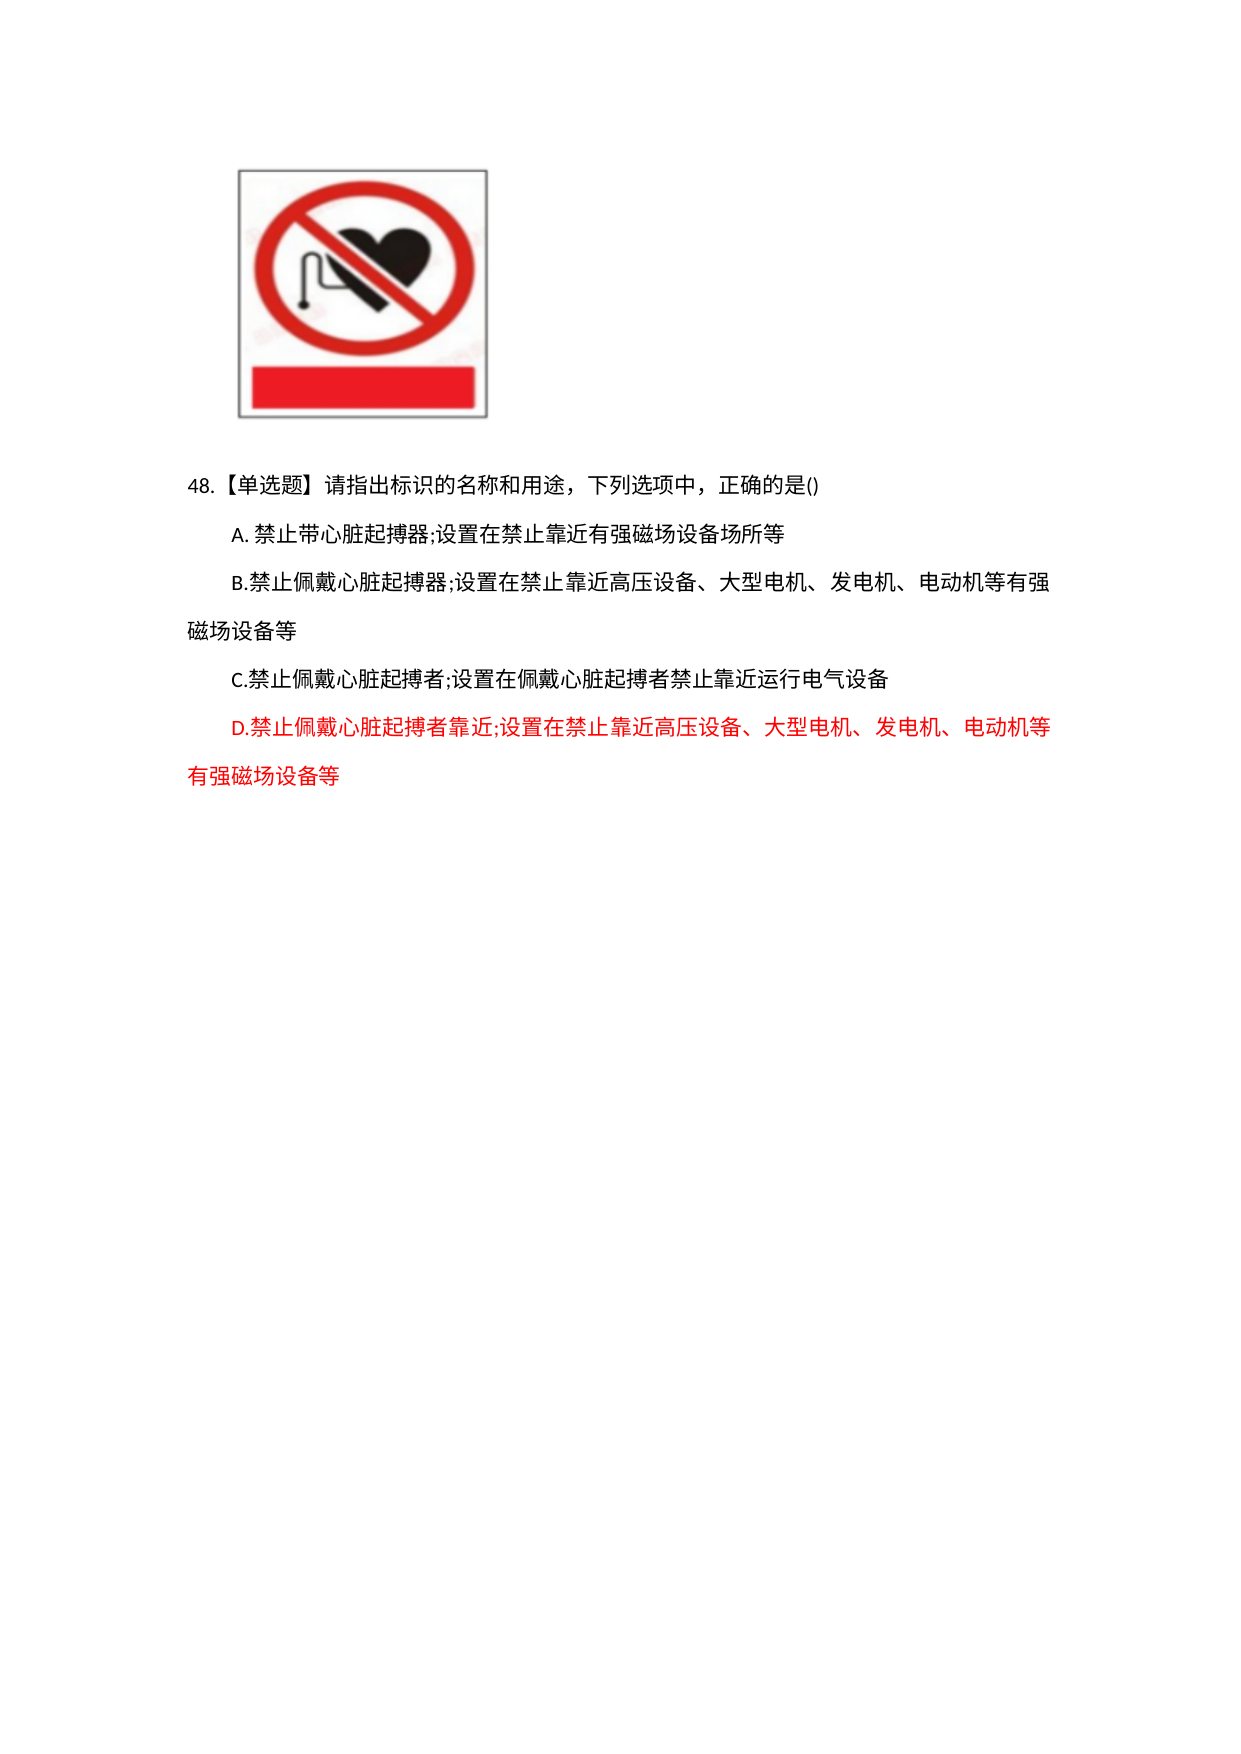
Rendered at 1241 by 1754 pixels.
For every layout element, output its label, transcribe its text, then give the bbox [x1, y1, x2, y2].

text C.禁止佩戴心脏起搏者;设置在佩戴心脏起搏者禁止靠近运行电气设备 [187, 662, 1053, 694]
text D.禁止佩戴心脏起搏者靠近;设置在禁止靠近高压设备、大型电机、发电机、电动机等有强磁场设备等 [187, 710, 1053, 791]
list 【单选题】请指出标识的名称和用途，下列选项中，正确的是() [187, 468, 1053, 500]
text B.禁止佩戴心脏起搏器;设置在禁止靠近高压设备、大型电机、发电机、电动机等有强磁场设备等 [187, 564, 1053, 646]
picture [231, 162, 502, 428]
text A. 禁止带心脏起搏器;设置在禁止靠近有强磁场设备场所等 [187, 516, 1053, 549]
